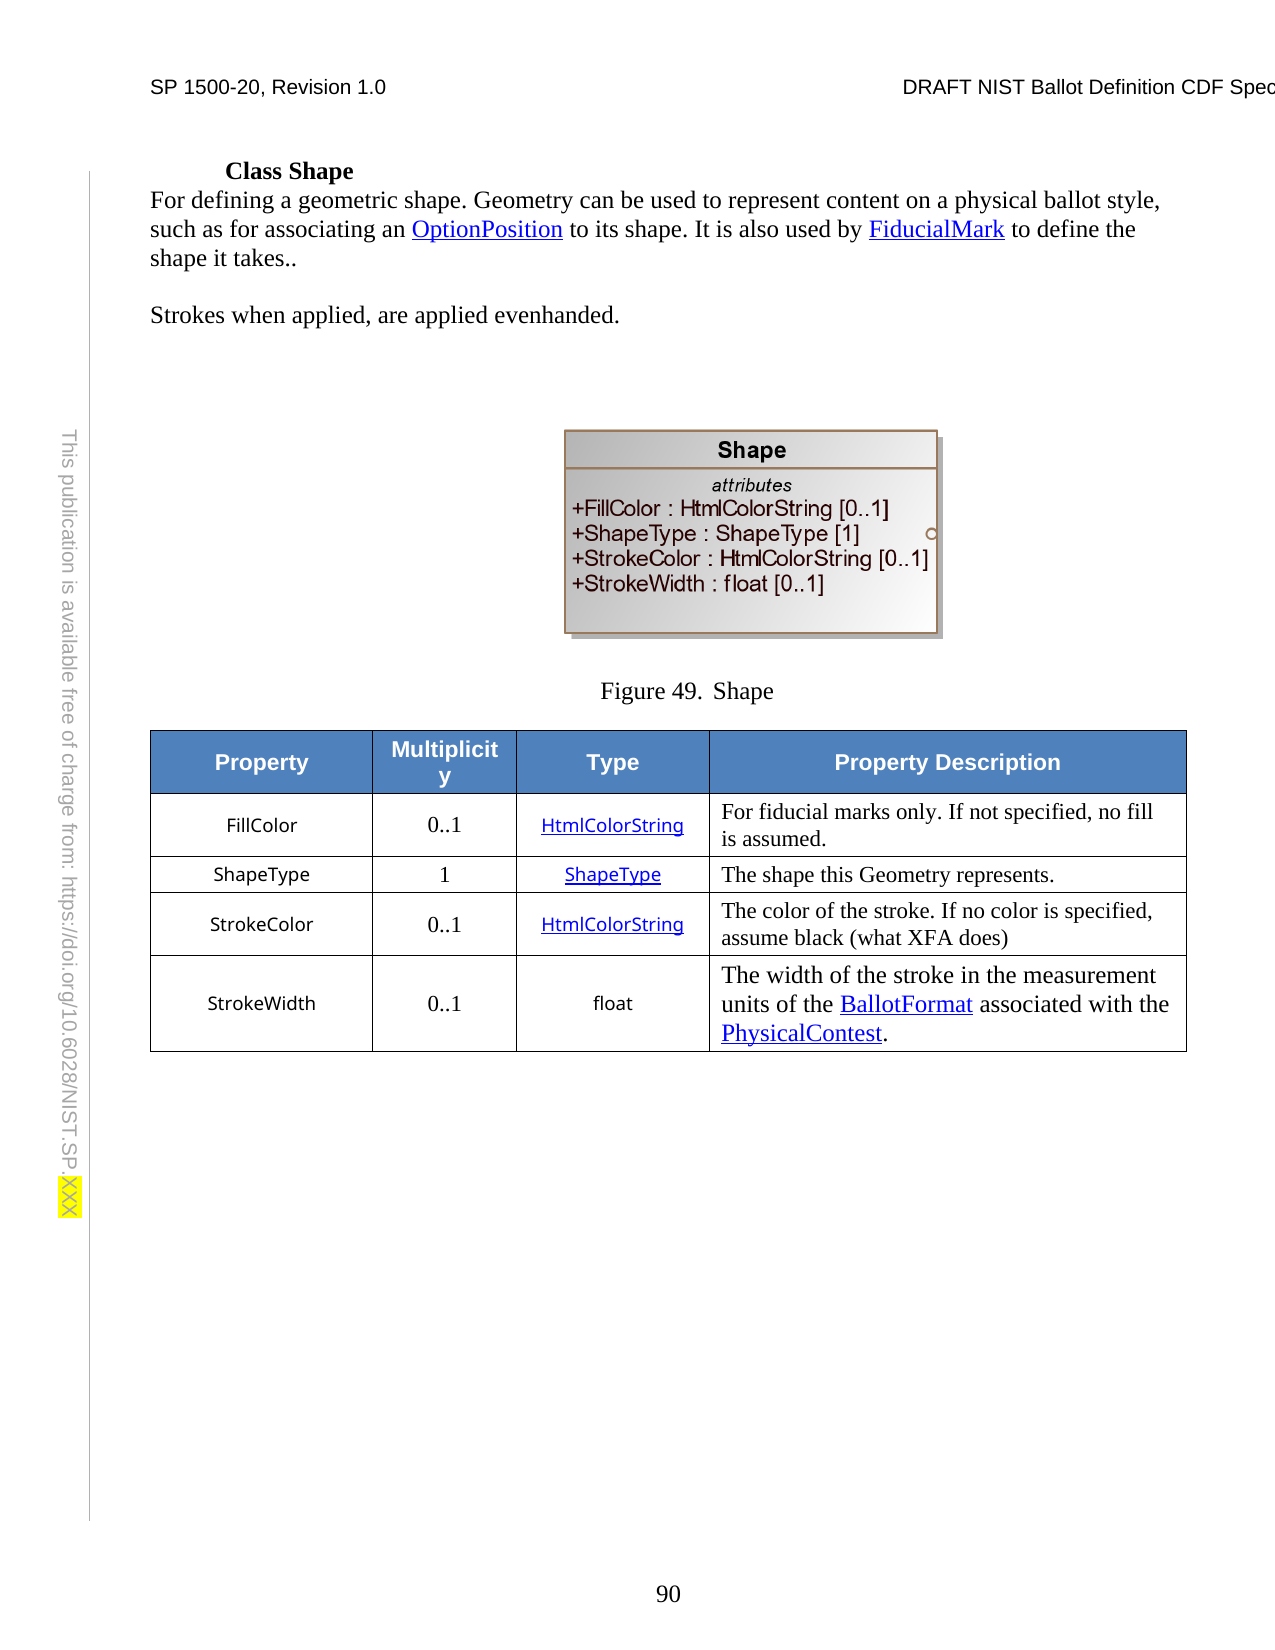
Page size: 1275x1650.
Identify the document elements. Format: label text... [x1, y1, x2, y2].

picture [406, 370, 968, 664]
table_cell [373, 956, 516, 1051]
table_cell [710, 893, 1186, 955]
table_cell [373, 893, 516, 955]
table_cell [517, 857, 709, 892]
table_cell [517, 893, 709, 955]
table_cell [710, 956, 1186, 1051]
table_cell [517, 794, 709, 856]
text For defining a geometric shape. Geometry can be used to represent content on a physical ballot style, such as for associating an OptionPosition to its shape. It is also used by FiducialMark to define the shape it takes.. [150, 185, 1186, 271]
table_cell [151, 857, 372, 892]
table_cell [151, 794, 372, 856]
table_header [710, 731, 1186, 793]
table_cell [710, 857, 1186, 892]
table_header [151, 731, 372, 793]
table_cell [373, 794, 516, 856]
list Shape [187, 676, 1186, 705]
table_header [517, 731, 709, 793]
text Strokes when applied, are applied evenhanded. [150, 300, 1186, 329]
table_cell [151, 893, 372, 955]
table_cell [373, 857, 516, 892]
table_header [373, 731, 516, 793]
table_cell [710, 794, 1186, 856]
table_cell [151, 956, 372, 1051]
subtitle Class Shape [150, 156, 1186, 185]
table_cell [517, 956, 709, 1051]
